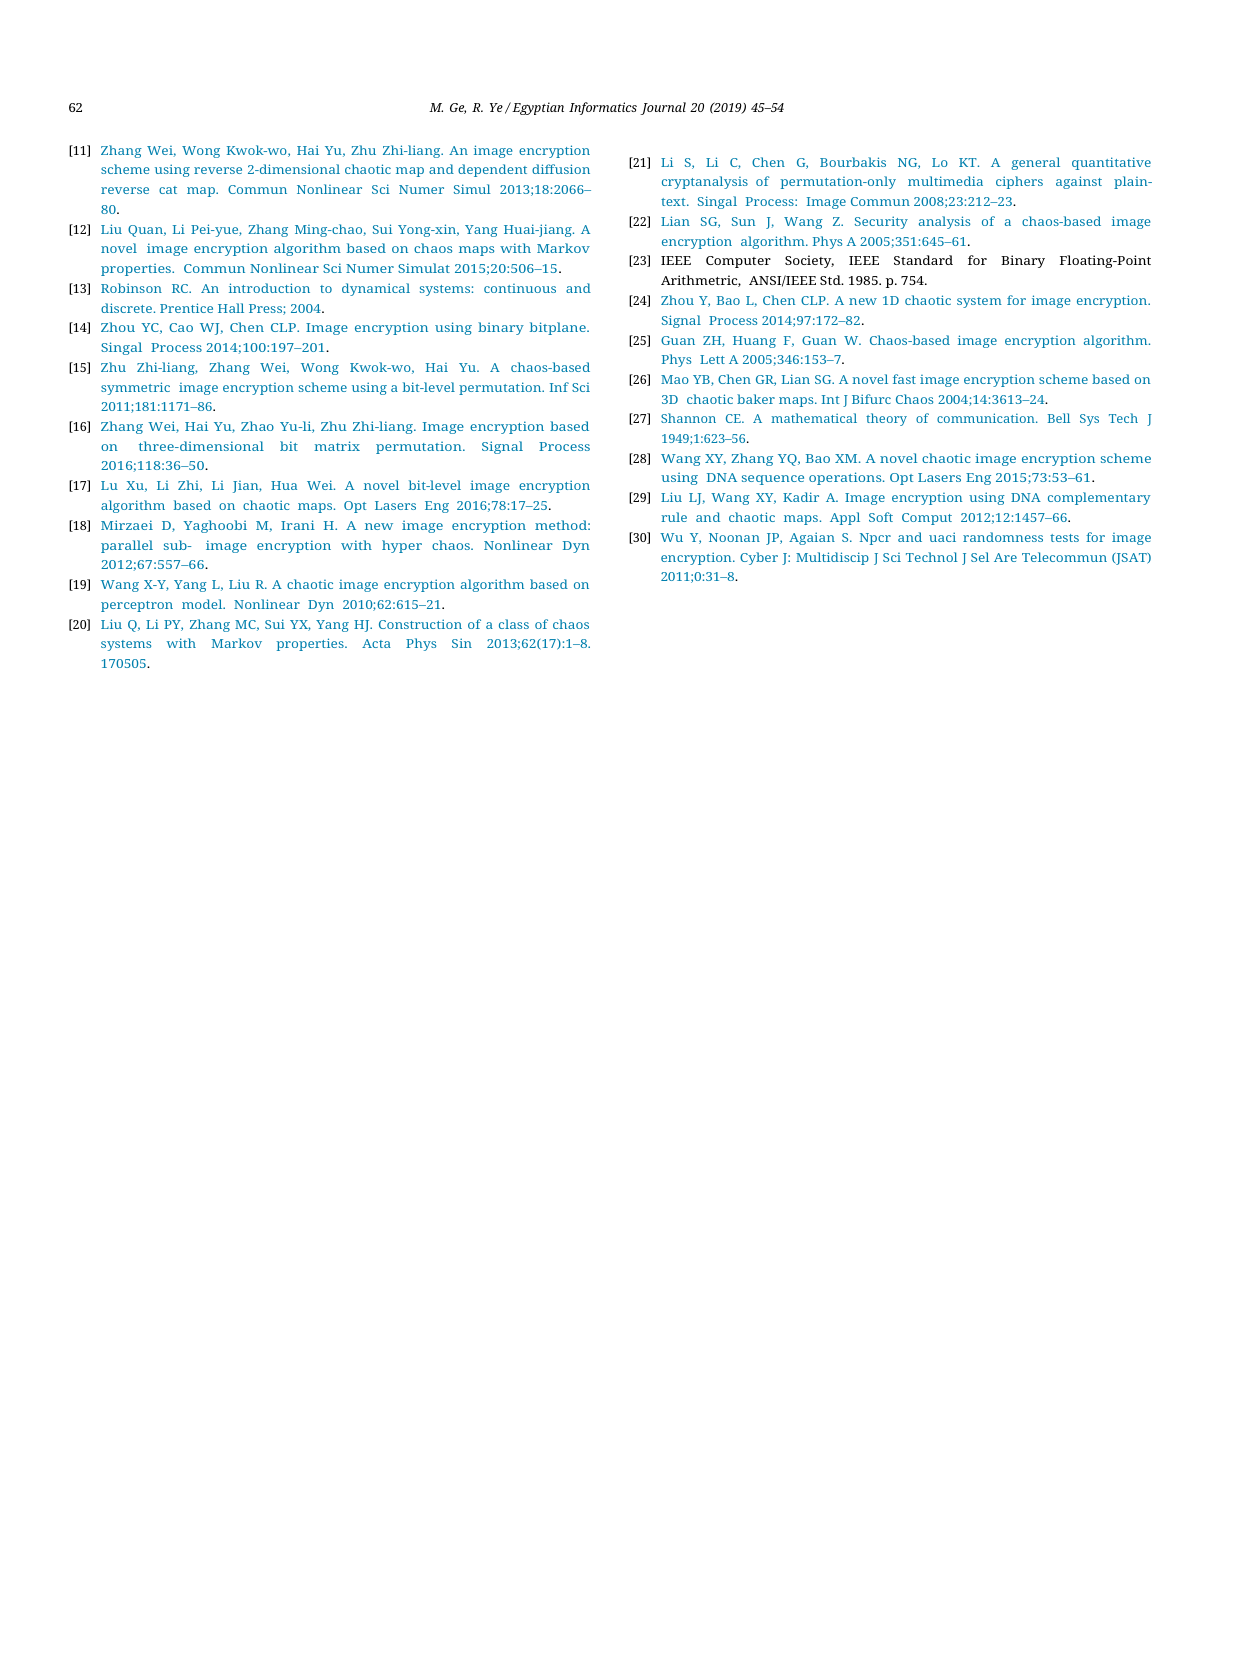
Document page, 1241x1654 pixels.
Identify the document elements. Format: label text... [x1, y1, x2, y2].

picture [188, 365, 194, 372]
picture [507, 285, 514, 293]
picture [760, 199, 766, 206]
picture [695, 239, 703, 244]
picture [420, 243, 426, 251]
picture [534, 365, 540, 372]
picture [435, 227, 444, 234]
picture [803, 179, 813, 184]
picture [172, 284, 178, 291]
picture [851, 157, 857, 165]
picture [504, 225, 510, 232]
picture [412, 600, 418, 609]
picture [544, 165, 550, 172]
picture [423, 266, 429, 273]
picture [380, 385, 386, 392]
picture [143, 500, 149, 508]
picture [943, 335, 948, 345]
list Zhou YC, Cao WJ, Chen CLP. Image encryption using binary bitplane. Singal Process 2014;100:197–201. [68, 319, 591, 356]
picture [318, 602, 332, 612]
picture [908, 179, 918, 184]
picture [775, 475, 786, 480]
picture [113, 503, 119, 510]
picture [876, 515, 882, 522]
picture [516, 325, 523, 335]
picture [439, 506, 448, 513]
picture [483, 523, 491, 533]
picture [574, 167, 580, 174]
list Liu LJ, Wang XY, Kadir A. Image encryption using DNA complementary rule and chaotic maps. Appl Soft Comput 2012;12:1457–66. [628, 489, 1152, 526]
picture [937, 494, 944, 502]
picture [866, 415, 871, 423]
picture [553, 148, 561, 153]
picture [834, 296, 840, 305]
picture [1090, 535, 1097, 542]
picture [229, 343, 237, 350]
picture [253, 286, 259, 293]
picture [475, 483, 485, 488]
picture [332, 365, 338, 372]
picture [268, 384, 275, 392]
picture [565, 227, 571, 234]
picture [678, 239, 689, 244]
picture [847, 515, 853, 523]
picture [337, 424, 343, 431]
picture [846, 237, 852, 246]
picture [449, 148, 455, 155]
picture [928, 535, 934, 542]
picture [1022, 513, 1029, 520]
picture [249, 304, 255, 311]
picture [1062, 495, 1072, 500]
picture [1089, 555, 1095, 562]
picture [541, 286, 547, 293]
picture [928, 298, 934, 305]
picture [204, 385, 210, 392]
picture [564, 243, 572, 253]
picture [157, 602, 163, 609]
picture [362, 641, 368, 648]
picture [946, 555, 952, 562]
picture [829, 160, 835, 167]
picture [418, 582, 426, 590]
picture [930, 515, 936, 523]
picture [379, 362, 387, 372]
picture [122, 345, 129, 355]
picture [779, 397, 789, 402]
picture [108, 145, 114, 153]
picture [577, 543, 586, 548]
picture [1095, 495, 1105, 500]
picture [222, 424, 228, 431]
list Wu Y, Noonan JP, Agaian S. Npcr and uaci randomness tests for image encryption. Cyber J: Multidiscip J Sci Technol J Sel Are Telecommun (JSAT) 2011;0:31–8. [628, 529, 1152, 586]
picture [415, 384, 420, 392]
picture [864, 394, 870, 402]
picture [160, 304, 166, 311]
picture [297, 146, 306, 153]
list Zhou Y, Bao L, Chen CLP. A new 1D chaotic system for image encryption. Signal Process 2014;97:172–82. [628, 292, 1152, 329]
picture [356, 325, 367, 330]
list Mirzaei D, Yaghoobi M, Irani H. A new image encryption method: parallel sub- image encryption with hyper chaos. Nonlinear Dyn 2012;67:557–66. [68, 517, 591, 573]
list Liu Quan, Li Pei-yue, Zhang Ming-chao, Sui Yong-xin, Yang Huai-jiang. A novel image encryption algorithm based on chaos maps with Markov properties. Commun Nonlinear Sci Numer Simulat 2015;20:506–15. [68, 221, 591, 277]
picture [112, 385, 120, 390]
picture [294, 286, 300, 293]
picture [562, 382, 568, 390]
picture [871, 495, 877, 502]
list IEEE Computer Society, IEEE Standard for Binary Floating-Point Arithmetric, ANSI/IEEE Std. 1985. p. 754. [628, 252, 1152, 289]
picture [772, 533, 778, 540]
picture [342, 622, 348, 629]
picture [1034, 338, 1042, 348]
picture [810, 416, 821, 421]
list Liu Q, Li PY, Zhang MC, Sui YX, Yang HJ. Construction of a class of chaos systems with Markov properties. Acta Phys Sin 2013;62(17):1–8. 170505. [68, 616, 591, 672]
picture [983, 338, 989, 345]
picture [669, 434, 682, 443]
picture [803, 515, 809, 523]
picture [690, 475, 697, 485]
picture [113, 164, 119, 172]
list Zhang Wei, Hai Yu, Zhao Yu-li, Zhu Zhi-liang. Image encryption based on three-dimensional bit matrix permutation. Signal Process 2016;118:36–50. [68, 418, 591, 474]
picture [218, 304, 224, 311]
picture [525, 385, 531, 392]
picture [1012, 298, 1018, 305]
picture [1123, 374, 1128, 384]
picture [405, 424, 412, 434]
picture [553, 483, 561, 491]
picture [698, 375, 707, 382]
picture [187, 187, 197, 192]
picture [541, 501, 547, 510]
picture [533, 164, 538, 174]
picture [1037, 395, 1044, 402]
picture [220, 227, 228, 234]
picture [860, 555, 866, 563]
picture [868, 157, 877, 167]
picture [243, 365, 249, 372]
picture [950, 416, 961, 421]
picture [671, 475, 679, 480]
picture [529, 579, 535, 587]
picture [418, 622, 426, 629]
picture [1036, 298, 1046, 303]
picture [727, 535, 733, 542]
picture [391, 543, 404, 553]
picture [883, 512, 889, 520]
picture [367, 148, 373, 155]
list Zhu Zhi-liang, Zhang Wei, Wong Kwok-wo, Hai Yu. A chaos-based symmetric image encryption scheme using a bit-level permutation. Inf Sci 2011;181:1171–86. [68, 359, 591, 416]
picture [183, 167, 189, 174]
list Lian SG, Sun J, Wang Z. Security analysis of a chaos-based image encryption algorithm. Phys A 2005;351:645–61. [628, 213, 1152, 250]
picture [148, 384, 154, 392]
picture [153, 503, 163, 508]
picture [534, 286, 540, 293]
picture [100, 602, 106, 610]
picture [760, 239, 766, 246]
picture [1021, 416, 1027, 423]
picture [252, 385, 265, 395]
picture [963, 298, 970, 308]
picture [681, 198, 686, 206]
picture [318, 581, 325, 589]
picture [360, 421, 366, 429]
picture [733, 336, 739, 343]
picture [208, 444, 219, 449]
picture [706, 554, 712, 562]
picture [725, 434, 737, 440]
picture [678, 357, 685, 367]
picture [219, 503, 225, 510]
picture [501, 424, 514, 434]
picture [1021, 553, 1029, 560]
picture [434, 325, 440, 332]
picture [1056, 555, 1062, 562]
picture [274, 502, 280, 510]
list Shannon CE. A mathematical theory of communication. Bell Sys Tech J 1949;1:623–56. [628, 411, 1152, 447]
picture [1079, 160, 1085, 167]
picture [372, 325, 380, 332]
picture [353, 503, 359, 511]
picture [718, 199, 724, 206]
picture [851, 454, 857, 461]
picture [477, 187, 483, 194]
list Robinson RC. An introduction to dynamical systems: continuous and discrete. Prentice Hall Press; 2004. [68, 280, 591, 317]
picture [928, 453, 934, 461]
picture [763, 176, 769, 184]
picture [1121, 337, 1127, 345]
picture [182, 602, 192, 607]
picture [279, 441, 285, 448]
picture [1052, 456, 1065, 466]
picture [945, 416, 951, 423]
picture [782, 553, 787, 565]
list Wang X-Y, Yang L, Liu R. A chaotic image encryption algorithm based on perceptron model. Nonlinear Dyn 2010;62:615–21. [68, 576, 591, 613]
list Guan ZH, Huang F, Guan W. Chaos-based image encryption algorithm. Phys Lett A 2005;346:153–7. [628, 332, 1152, 368]
picture [679, 179, 687, 184]
picture [1137, 219, 1143, 226]
picture [894, 338, 900, 345]
picture [835, 396, 840, 404]
picture [789, 535, 795, 542]
picture [162, 521, 168, 528]
picture [459, 164, 464, 174]
picture [346, 501, 352, 510]
picture [503, 384, 512, 392]
picture [661, 198, 666, 206]
picture [1050, 337, 1057, 345]
picture [499, 148, 505, 155]
picture [1014, 176, 1020, 184]
picture [1130, 413, 1137, 423]
picture [921, 495, 929, 505]
picture [669, 395, 675, 402]
list Lu Xu, Li Zhi, Li Jian, Hua Wei. A novel bit-level image encryption algorithm based on chaotic maps. Opt Lasers Eng 2016;78:17–25. [68, 477, 591, 514]
picture [724, 179, 731, 189]
picture [903, 237, 909, 246]
picture [987, 532, 992, 542]
picture [1010, 415, 1017, 423]
picture [674, 535, 680, 542]
picture [1093, 298, 1104, 303]
picture [734, 512, 740, 520]
picture [1006, 295, 1012, 303]
picture [836, 160, 842, 167]
list Wang XY, Zhang YQ, Bao XM. A novel chaotic image encryption scheme using DNA sequence operations. Opt Lasers Eng 2015;73:53–61. [628, 450, 1152, 487]
picture [667, 413, 674, 421]
picture [438, 540, 444, 548]
picture [852, 395, 859, 402]
picture [346, 521, 352, 530]
list Mao YB, Chen GR, Lian SG. A novel fast image encryption scheme based on 3D chaotic baker maps. Int J Bifurc Chaos 2004;14:3613–24. [628, 371, 1152, 408]
picture [920, 179, 926, 186]
picture [298, 503, 308, 508]
picture [350, 286, 364, 296]
picture [1023, 456, 1035, 461]
picture [993, 377, 1006, 387]
picture [716, 239, 722, 246]
list Zhang Wei, Wong Kwok-wo, Hai Yu, Zhu Zhi-liang. An image encryption scheme using reverse 2-dimensional chaotic map and dependent diffusion reverse cat map. Commun Nonlinear Sci Numer Simul 2013;18:2066–80. [68, 142, 591, 218]
picture [668, 295, 674, 303]
picture [108, 362, 114, 370]
picture [690, 555, 698, 565]
picture [173, 641, 181, 648]
picture [307, 187, 313, 194]
picture [381, 540, 387, 548]
picture [888, 416, 894, 423]
picture [918, 515, 928, 520]
picture [288, 543, 296, 553]
picture [1050, 534, 1055, 542]
picture [727, 473, 733, 482]
picture [262, 283, 267, 293]
picture [102, 303, 107, 313]
picture [1143, 495, 1150, 505]
picture [1009, 376, 1015, 384]
picture [101, 284, 107, 291]
picture [891, 555, 899, 560]
picture [464, 325, 471, 335]
picture [925, 377, 935, 382]
list Li S, Li C, Chen G, Bourbakis NG, Lo KT. A general quantitative cryptanalysis of permutation-only multimedia ciphers against plain-text. Singal Process: Image Commun 2008;23:212–23. [628, 154, 1152, 210]
picture [784, 416, 790, 423]
picture [938, 237, 951, 243]
picture [328, 421, 334, 429]
picture [1105, 159, 1112, 167]
picture [890, 296, 896, 303]
picture [362, 502, 367, 510]
picture [719, 535, 725, 542]
picture [139, 502, 144, 510]
picture [285, 422, 294, 431]
picture [979, 395, 986, 402]
